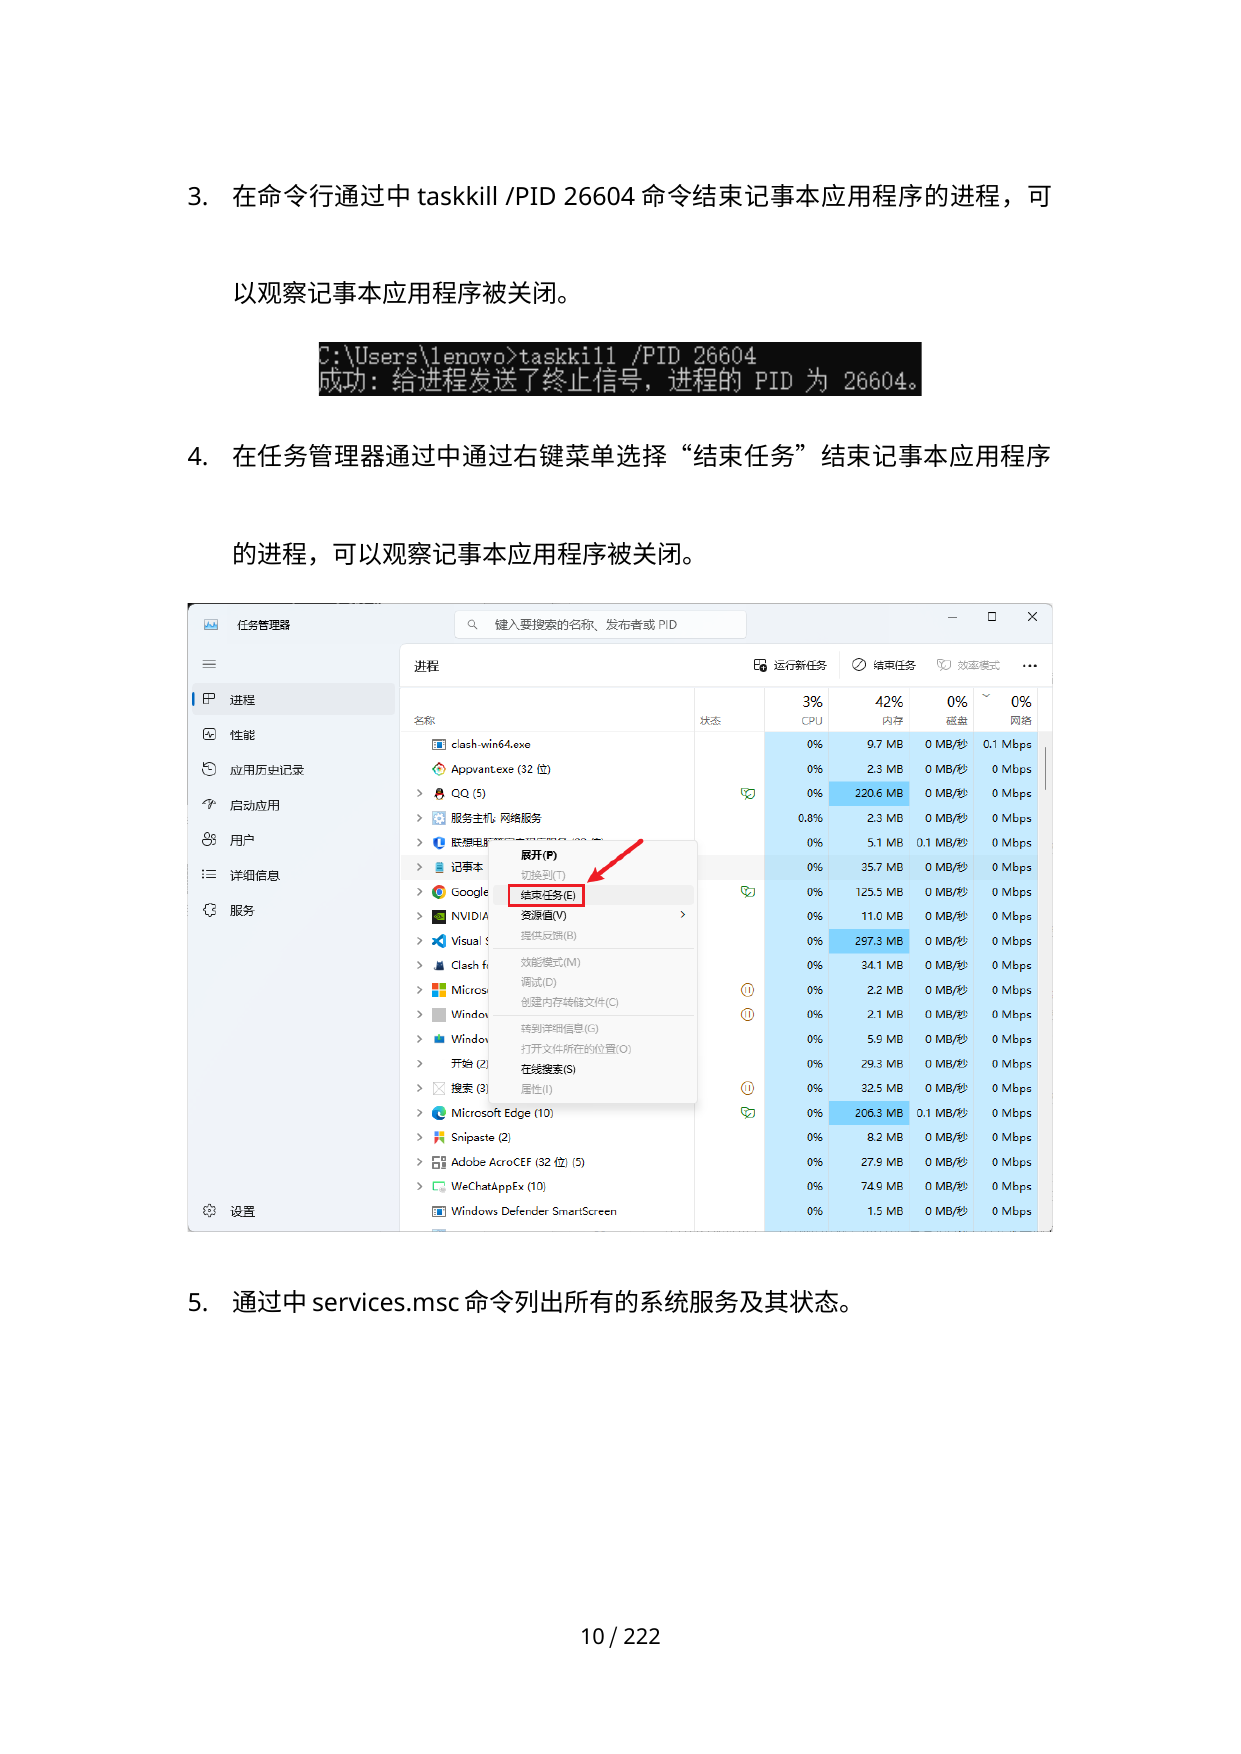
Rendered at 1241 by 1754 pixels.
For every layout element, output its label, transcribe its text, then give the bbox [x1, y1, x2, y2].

list 在任务管理器通过中通过右键菜单选择“结束任务”结束记事本应用程序的进程，可以观察记事本应用程序被关闭。 [187, 422, 1053, 585]
picture [318, 342, 922, 396]
list 通过中services.msc命令列出所有的系统服务及其状态。 [187, 1268, 1053, 1333]
picture [187, 603, 1053, 1232]
list 在命令行通过中taskkill /PID 26604命令结束记事本应用程序的进程，可以观察记事本应用程序被关闭。 [187, 162, 1053, 324]
